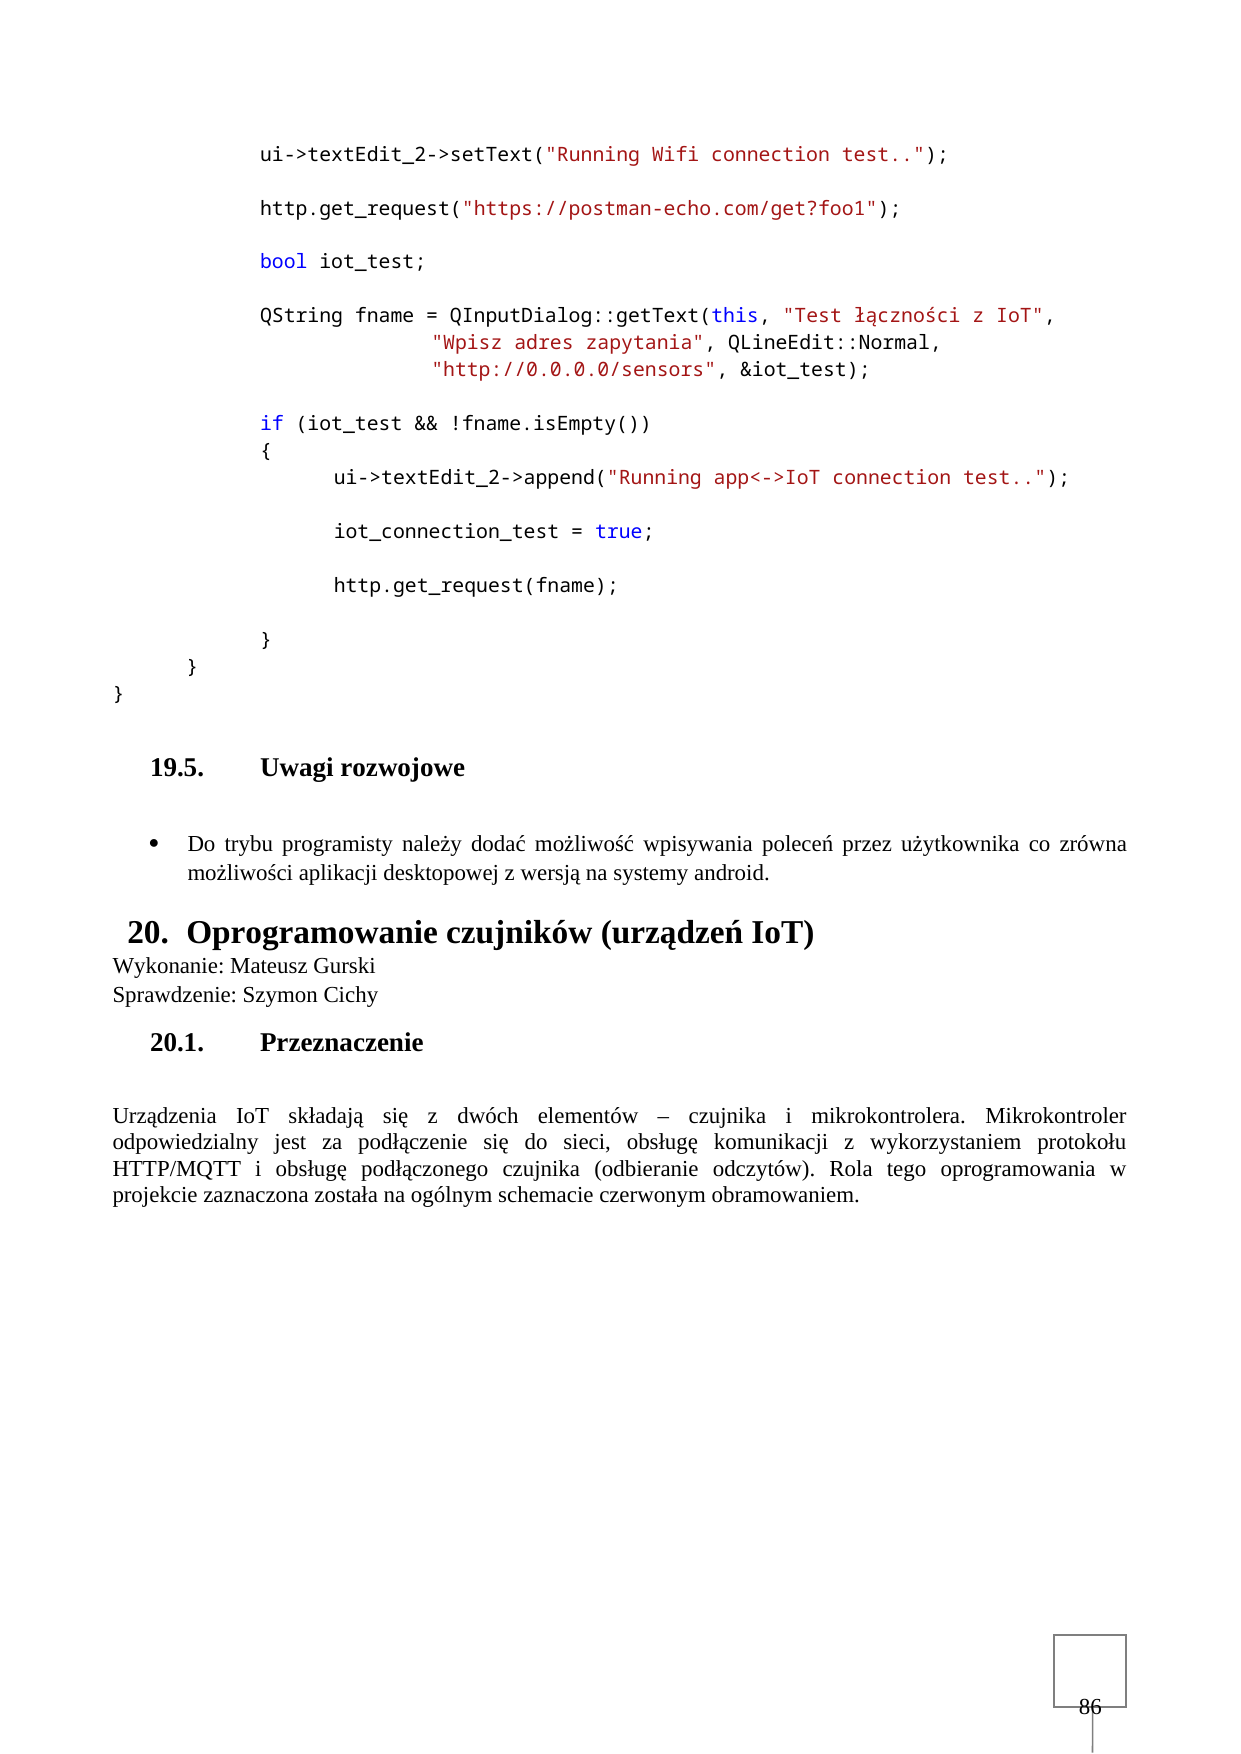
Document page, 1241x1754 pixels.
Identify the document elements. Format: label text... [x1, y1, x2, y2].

text "http://0.0.0.0/sensors", &iot_test); [333, 356, 1128, 383]
text "Wpisz adres zapytania", QLineEdit::Normal, [333, 329, 1128, 356]
text if (iot_test && !fname.isEmpty()) [112, 409, 1128, 437]
text http.get_request(fname); [112, 571, 1128, 598]
subtitle Przeznaczenie [150, 1026, 1128, 1057]
text ui->textEdit_2->setText("Running Wifi connection test.."); [112, 140, 1128, 167]
text Wykonanie: Mateusz Gurski Sprawdzenie: Szymon Cichy [112, 953, 1128, 1007]
text http.get_request("https://postman-echo.com/get?foo1"); [112, 194, 1128, 221]
text { [112, 437, 1128, 463]
list Do trybu programisty należy dodać możliwość wpisywania poleceń przez użytkownika co zrówna możliwości aplikacji desktopowej z wersją na systemy android. [150, 830, 1128, 885]
text ui->textEdit_2->append("Running app<->IoT connection test.."); [112, 463, 1128, 491]
text Urządzenia IoT składają się z dwóch elementów – czujnika i mikrokontrolera. Mikrokontroler odpowiedzialny jest za podłączenie się do sieci, obsługę komunikacji z wykorzystaniem protokołu HTTP/MQTT i obsługę podłączonego czujnika (odbieranie odczytów). Rola tego oprogramowania w projekcie zaznaczona została na ogólnym schemacie czerwonym obramowaniem. [112, 1102, 1128, 1207]
text } [112, 652, 1128, 679]
text bool iot_test; [112, 248, 1128, 275]
text } [112, 679, 1128, 706]
text } [112, 625, 1128, 652]
subtitle Uwagi rozwojowe [150, 751, 1128, 783]
subtitle Oprogramowanie czujników (urządzeń IoT) [127, 912, 1128, 950]
text iot_connection_test = true; [112, 517, 1128, 544]
text QString fname = QInputDialog::getText(this, "Test łączności z IoT", [112, 302, 1128, 329]
